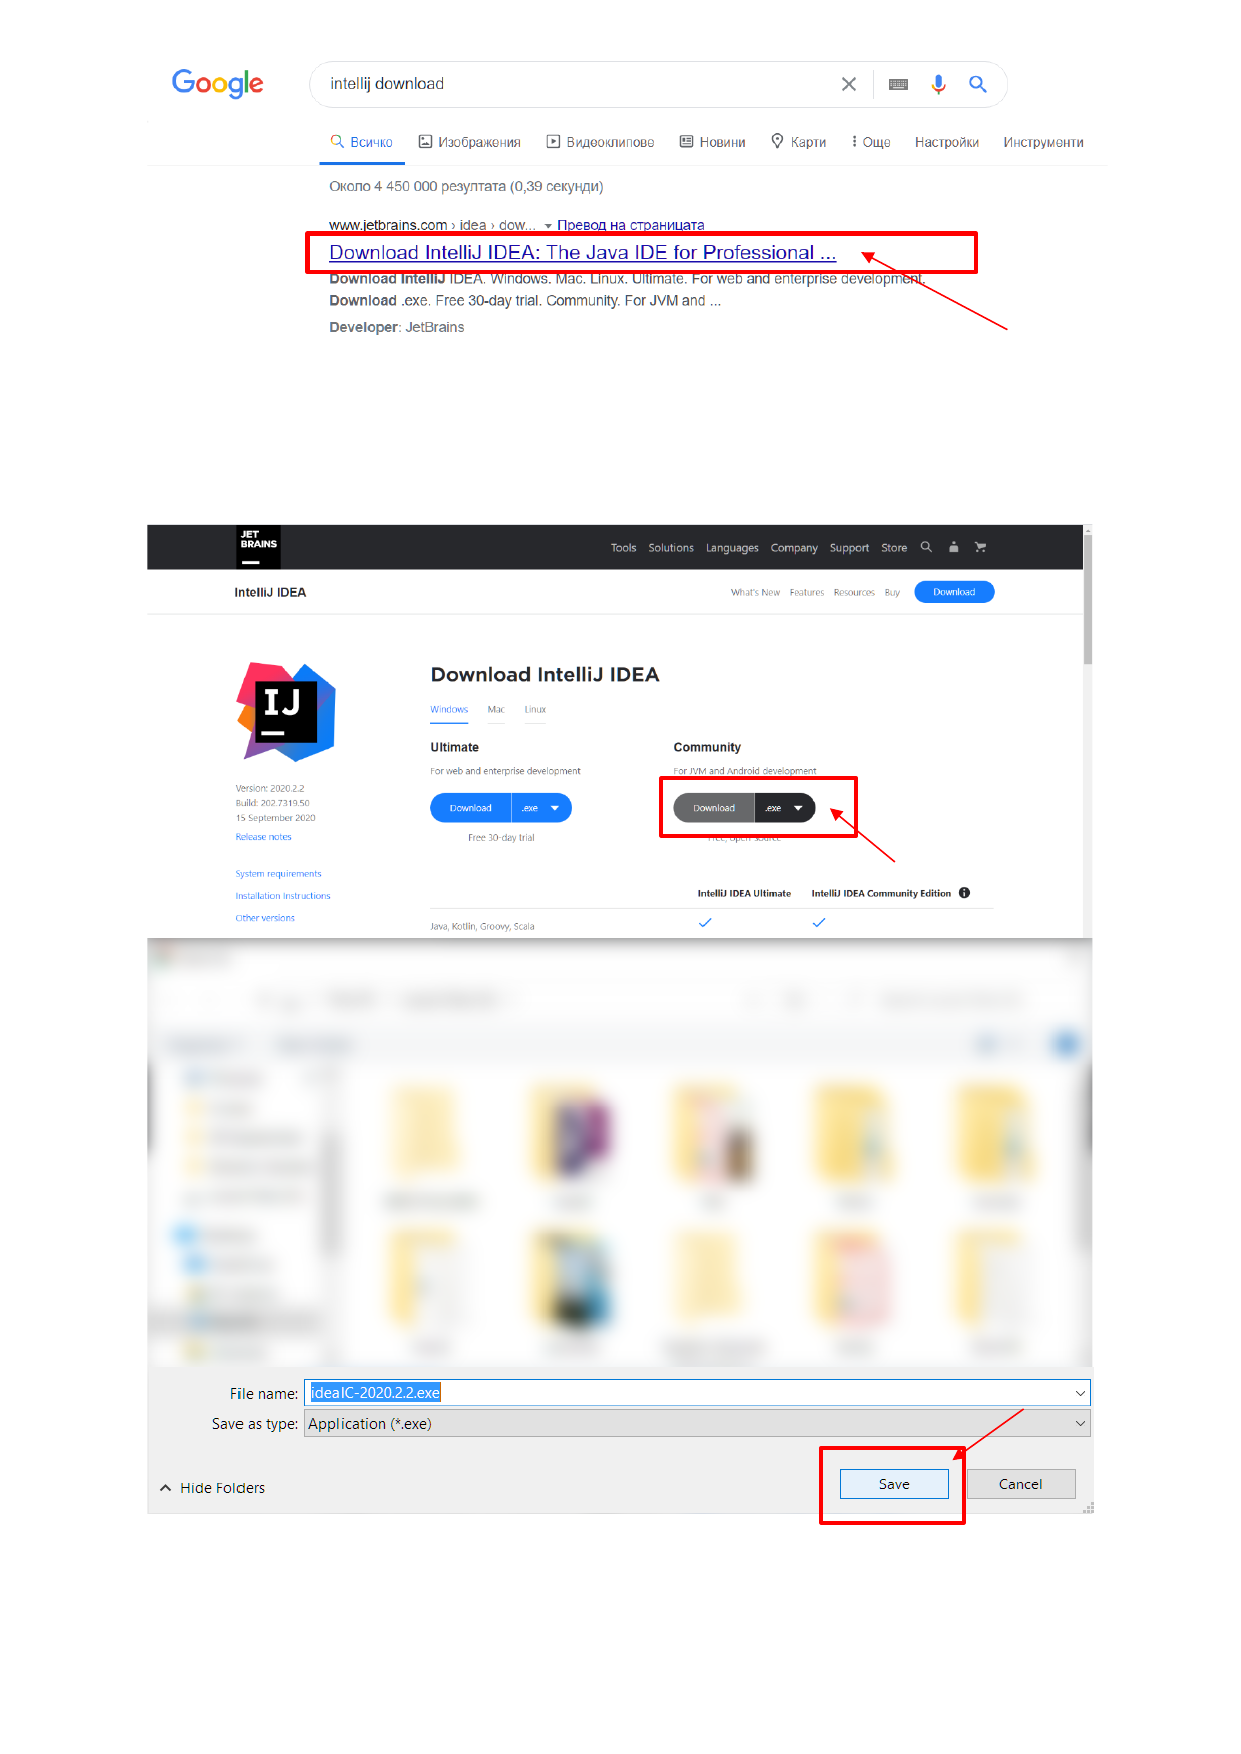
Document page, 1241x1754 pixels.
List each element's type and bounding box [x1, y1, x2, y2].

picture [823, 1450, 962, 1514]
picture [147, 56, 1108, 354]
picture [147, 524, 1094, 1514]
